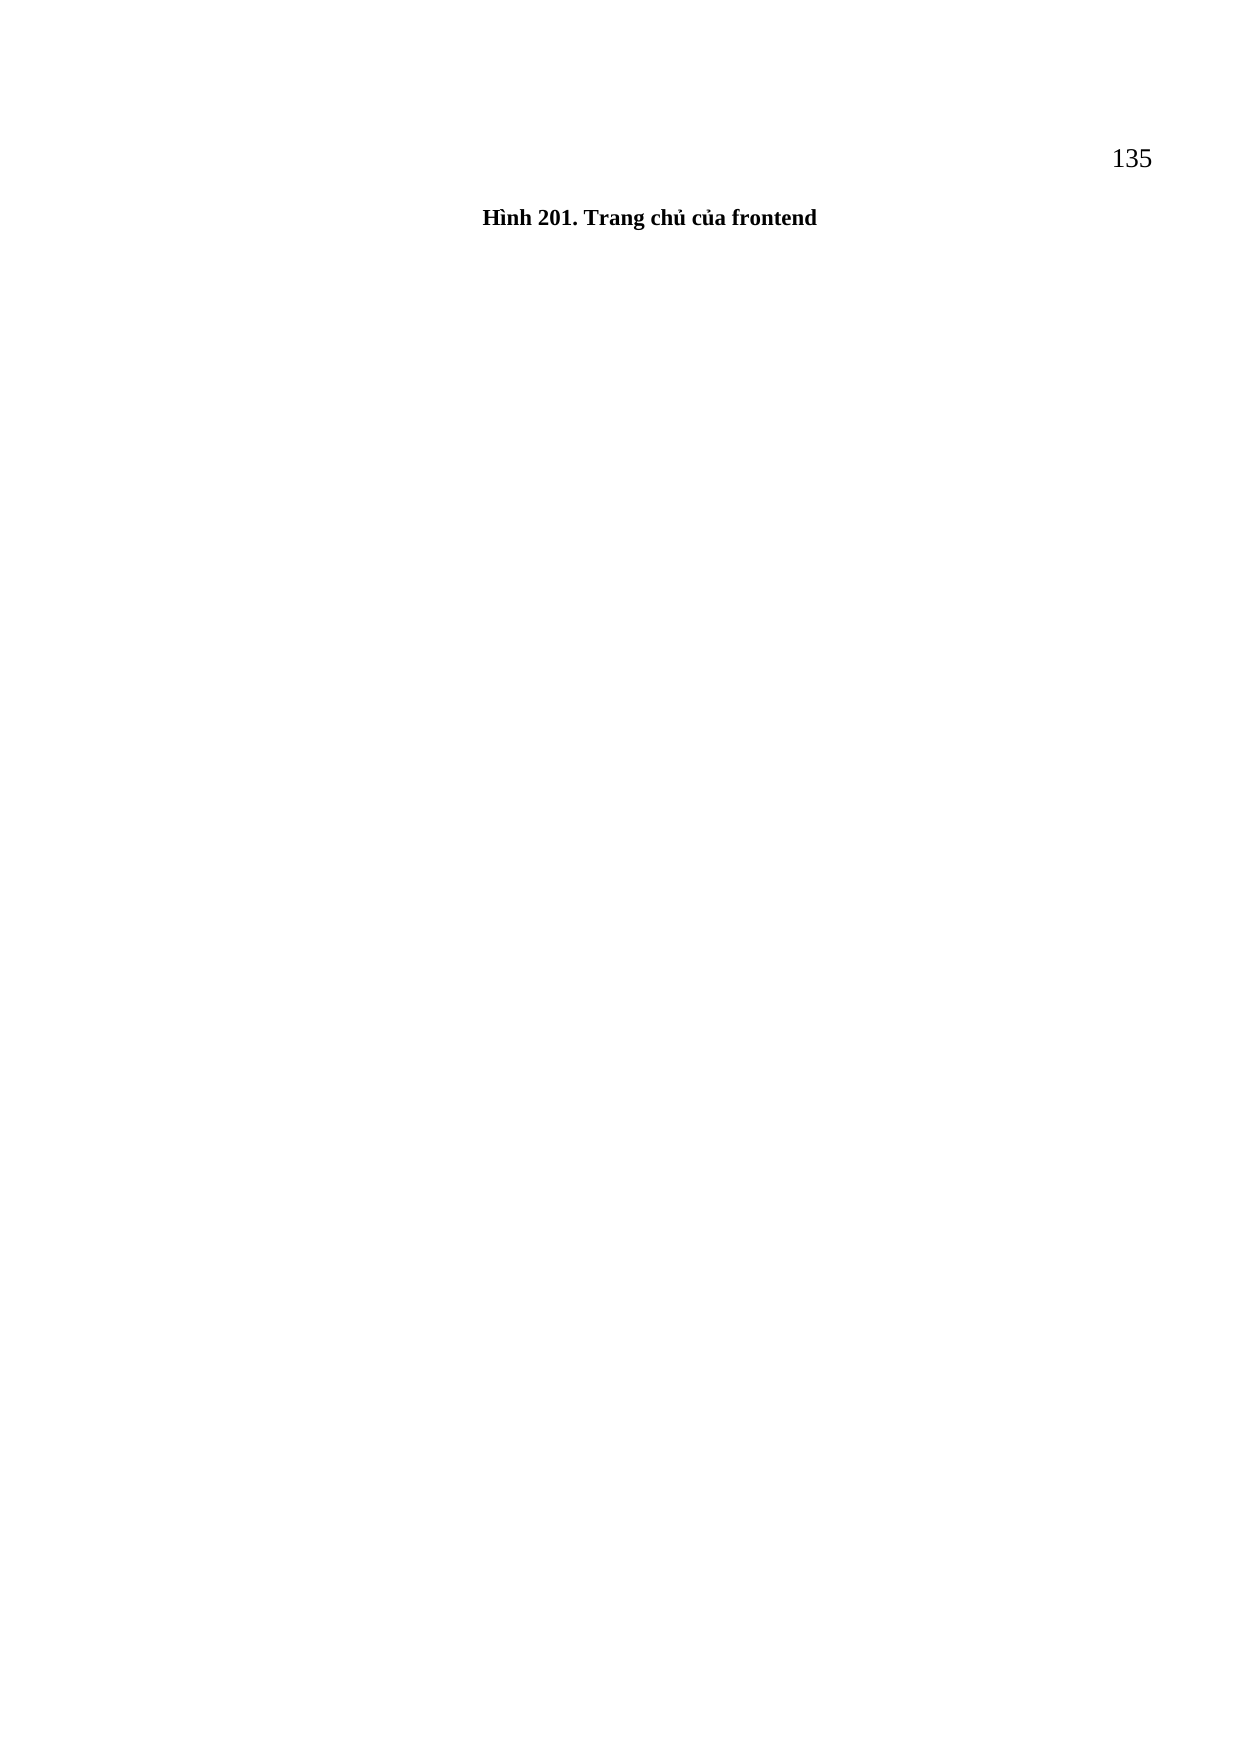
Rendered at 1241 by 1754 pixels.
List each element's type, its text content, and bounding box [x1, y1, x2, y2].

text Hình 201. Trang chủ của frontend [177, 204, 1122, 230]
